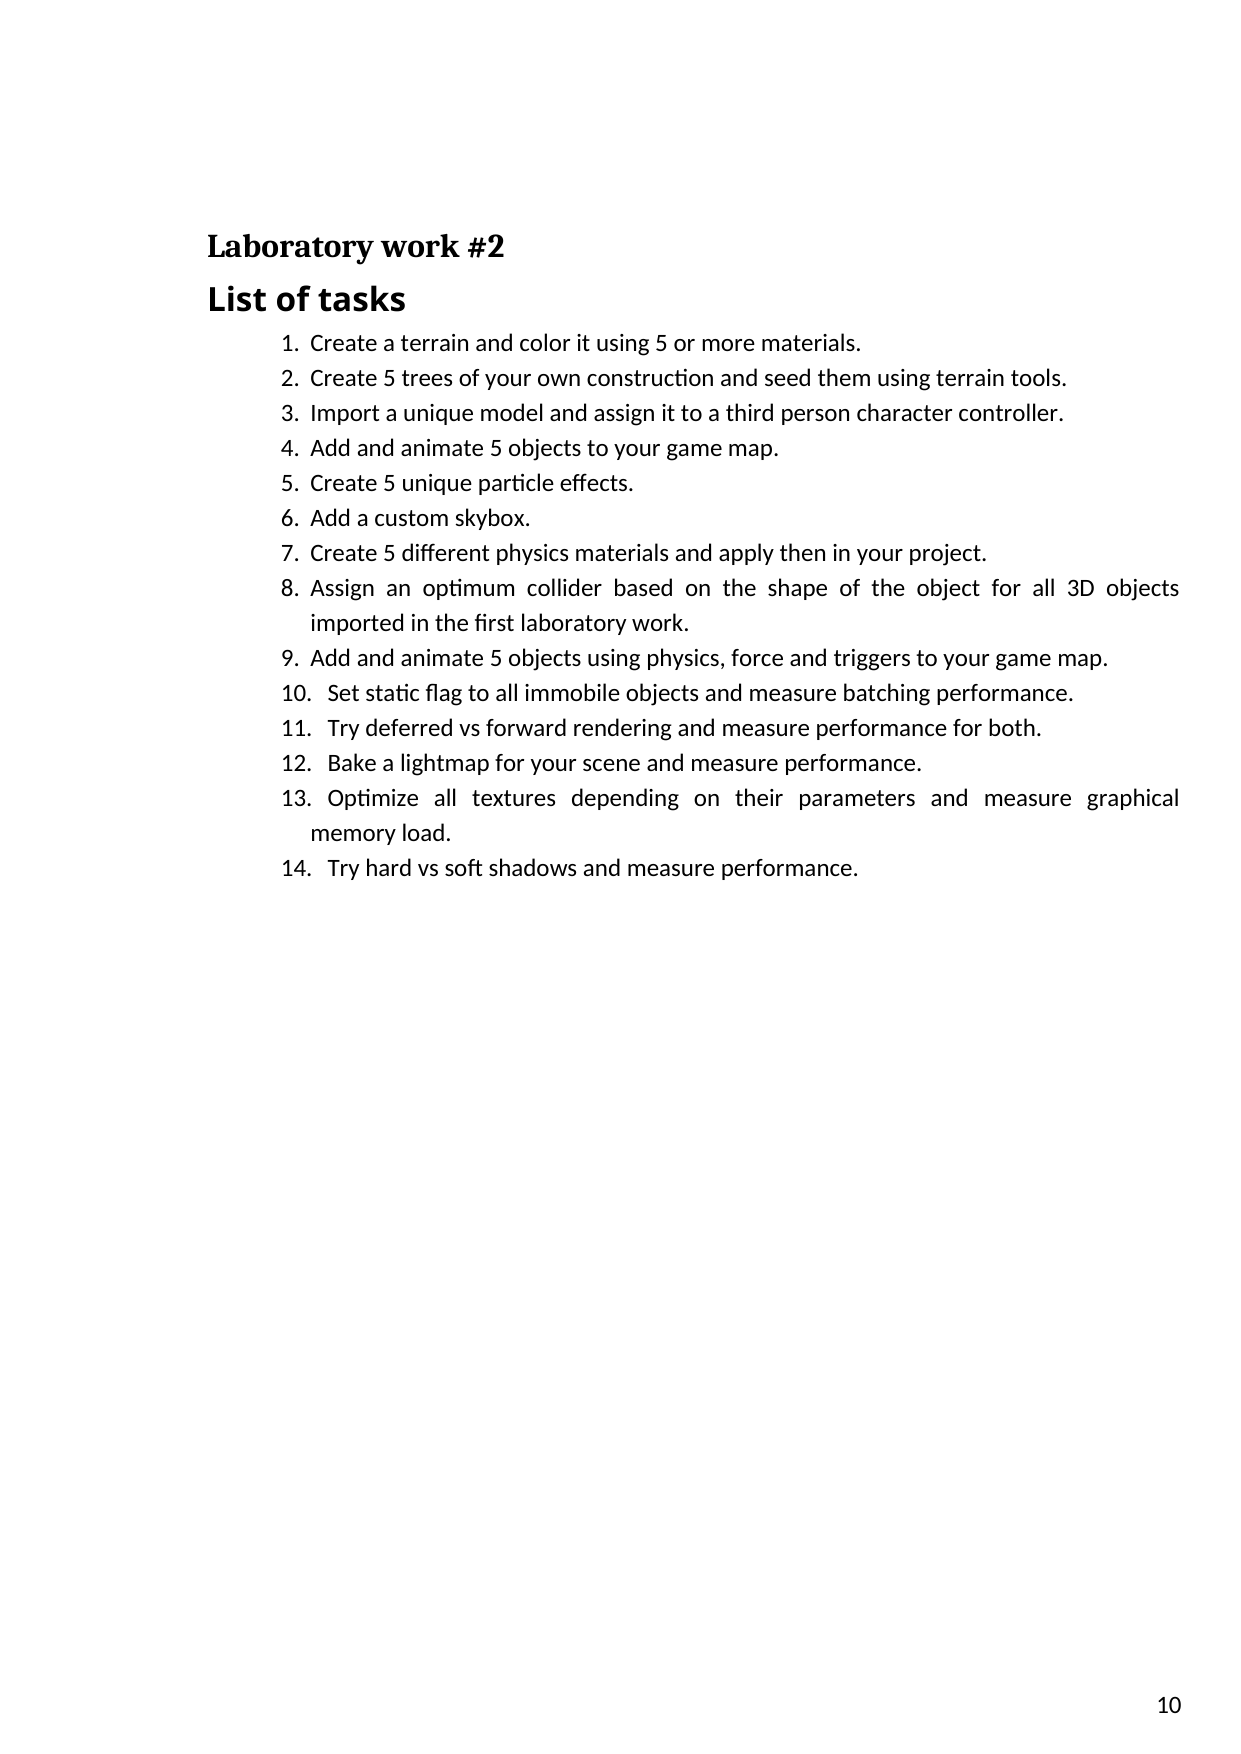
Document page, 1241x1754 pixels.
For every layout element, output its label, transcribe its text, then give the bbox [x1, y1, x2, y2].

list Create a terrain and color it using 5 or more materials. [281, 328, 1181, 358]
list Try deferred vs forward rendering and measure performance for both. [281, 713, 1181, 743]
list Add and animate 5 objects using physics, force and triggers to your game map. [281, 643, 1181, 673]
list Try hard vs soft shadows and measure performance. [281, 853, 1181, 883]
list Add a custom skybox. [281, 503, 1181, 533]
list Import a unique model and assign it to a third person character controller. [281, 398, 1181, 428]
list Bake a lightmap for your scene and measure performance. [281, 748, 1181, 778]
list Create 5 trees of your own construction and seed them using terrain tools. [281, 363, 1181, 393]
list Set static flag to all immobile objects and measure batching performance. [281, 678, 1181, 708]
list Create 5 unique particle effects. [281, 468, 1181, 498]
list Assign an optimum collider based on the shape of the object for all 3D objects imported in the first laboratory work. [281, 573, 1181, 638]
list Optimize all textures depending on their parameters and measure graphical memory load. [281, 783, 1181, 848]
subtitle List of tasks [177, 275, 1181, 321]
subtitle Laboratory work #2 [177, 227, 1181, 266]
list Add and animate 5 objects to your game map. [281, 433, 1181, 463]
list Create 5 different physics materials and apply then in your project. [281, 538, 1181, 568]
